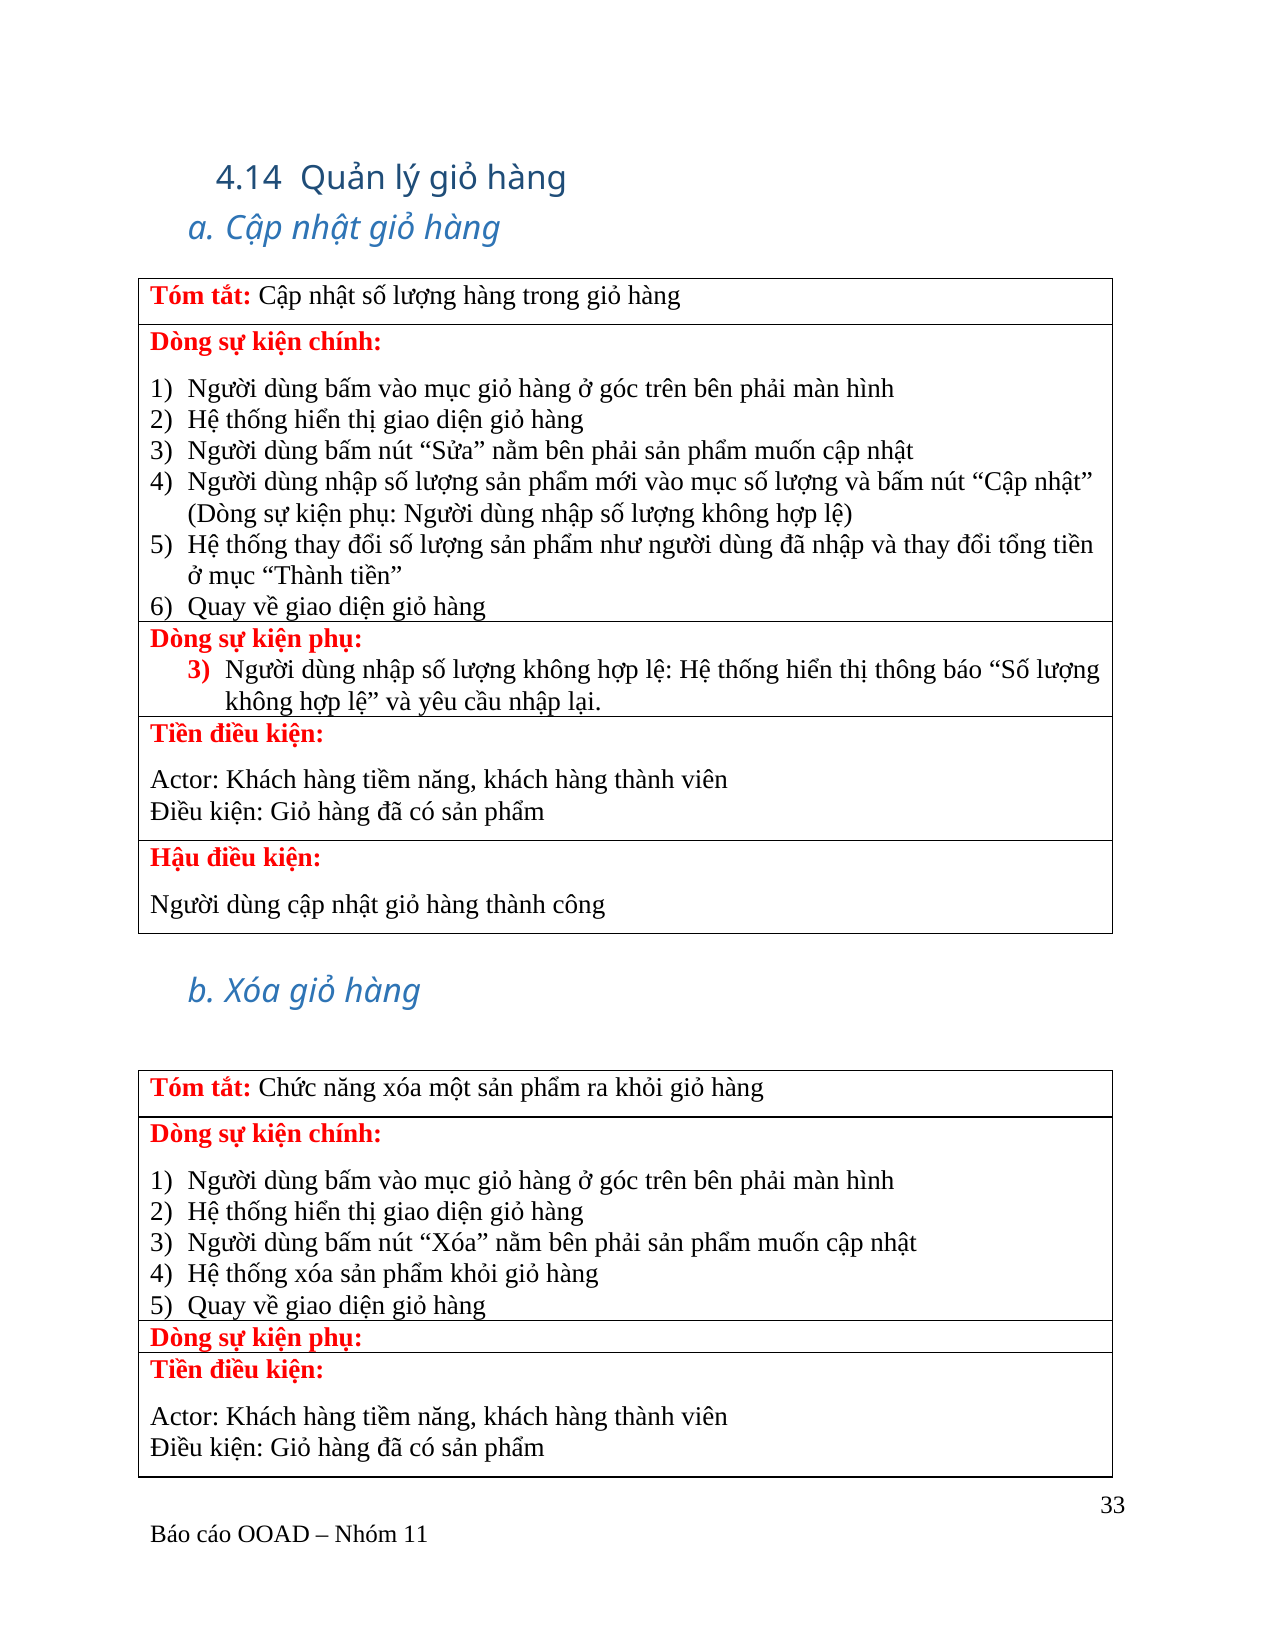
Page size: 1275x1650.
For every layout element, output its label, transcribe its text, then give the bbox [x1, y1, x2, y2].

subtitle Cập nhật giỏ hàng [187, 204, 1125, 249]
table_header Tóm tắt: Chức năng xóa một sản phẩm ra khỏi giỏ hàng [139, 1071, 1112, 1116]
table_header Tóm tắt: Cập nhật số lượng hàng trong giỏ hàng [139, 279, 1112, 324]
table_cell Tiền điều kiện: Actor: Khách hàng tiềm năng, khách hàng thành viên Điều kiện: Giỏ hàng đã có sản phẩm [139, 1353, 1112, 1476]
subtitle Quản lý giỏ hàng [216, 154, 1125, 199]
table_cell Tiền điều kiện: Actor: Khách hàng tiềm năng, khách hàng thành viên Điều kiện: Giỏ hàng đã có sản phẩm [139, 717, 1112, 840]
table_cell Dòng sự kiện chính: Người dùng bấm vào mục giỏ hàng ở góc trên bên phải màn hình Hệ thống hiển thị giao diện giỏ hàng Người dùng bấm nút “Sửa” nằm bên phải sản phẩm muốn cập nhật Người dùng nhập số lượng sản phẩm mới vào mục số lượng và bấm nút “Cập nhật” (Dòng sự kiện phụ: Người dùng nhập số lượng không hợp lệ) Hệ thống thay đổi số lượng sản phẩm như người dùng đã nhập và thay đổi tổng tiền ở mục “Thành tiền” Quay về giao diện giỏ hàng [139, 325, 1112, 621]
subtitle Xóa giỏ hàng [187, 967, 1125, 1012]
table_cell Dòng sự kiện phụ: Người dùng nhập số lượng không hợp lệ: Hệ thống hiển thị thông báo “Số lượng không hợp lệ” và yêu cầu nhập lại. [139, 622, 1112, 716]
table_cell Dòng sự kiện chính: Người dùng bấm vào mục giỏ hàng ở góc trên bên phải màn hình Hệ thống hiển thị giao diện giỏ hàng Người dùng bấm nút “Xóa” nằm bên phải sản phẩm muốn cập nhật Hệ thống xóa sản phẩm khỏi giỏ hàng Quay về giao diện giỏ hàng [139, 1118, 1112, 1320]
table_cell Hậu điều kiện: Người dùng cập nhật giỏ hàng thành công [139, 841, 1112, 933]
table_cell Dòng sự kiện phụ: [139, 1321, 1112, 1352]
